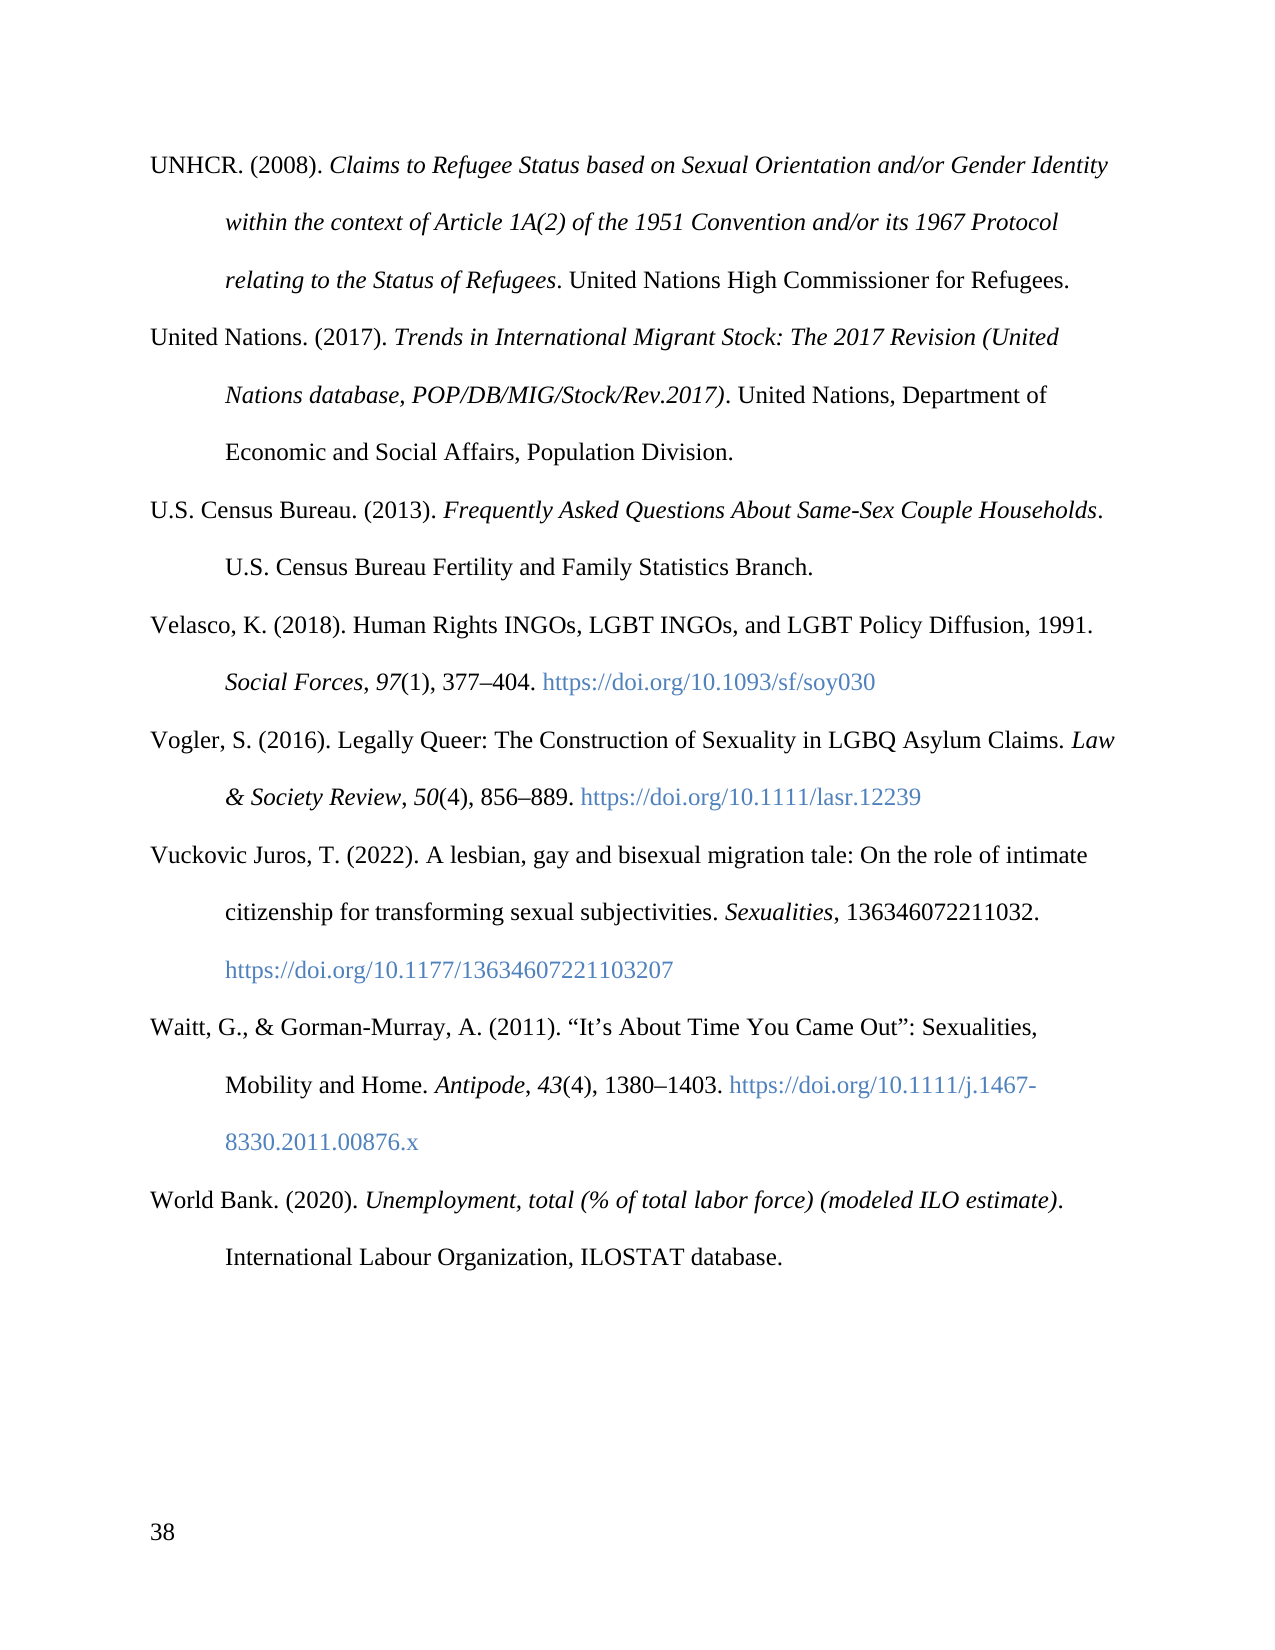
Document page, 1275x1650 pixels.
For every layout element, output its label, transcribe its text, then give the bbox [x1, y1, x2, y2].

text Vuckovic Juros, T. (2022). A lesbian, gay and bisexual migration tale: On the role of intimate citizenship for transforming sexual subjectivities. Sexualities, 136346072211032. https://doi.org/10.1177/13634607221103207 [150, 840, 1125, 984]
text World Bank. (2020). Unemployment, total (% of total labor force) (modeled ILO estimate). International Labour Organization, ILOSTAT database. [150, 1185, 1125, 1271]
text Velasco, K. (2018). Human Rights INGOs, LGBT INGOs, and LGBT Policy Diffusion, 1991. Social Forces, 97(1), 377–404. https://doi.org/10.1093/sf/soy030 [150, 610, 1125, 696]
text U.S. Census Bureau. (2013). Frequently Asked Questions About Same-Sex Couple Households. U.S. Census Bureau Fertility and Family Statistics Branch. [150, 495, 1125, 581]
text Vogler, S. (2016). Legally Queer: The Construction of Sexuality in LGBQ Asylum Claims. Law & Society Review, 50(4), 856–889. https://doi.org/10.1111/lasr.12239 [150, 725, 1125, 811]
text UNHCR. (2008). Claims to Refugee Status based on Sexual Orientation and/or Gender Identity within the context of Article 1A(2) of the 1951 Convention and/or its 1967 Protocol relating to the Status of Refugees. United Nations High Commissioner for Refugees. [150, 150, 1125, 294]
text Waitt, G., & Gorman-Murray, A. (2011). “It’s About Time You Came Out”: Sexualities, Mobility and Home. Antipode, 43(4), 1380–1403. https://doi.org/10.1111/j.1467-8330.2011.00876.x [150, 1012, 1125, 1156]
text United Nations. (2017). Trends in International Migrant Stock: The 2017 Revision (United Nations database, POP/DB/MIG/Stock/Rev.2017). United Nations, Department of Economic and Social Affairs, Population Division. [150, 322, 1125, 466]
